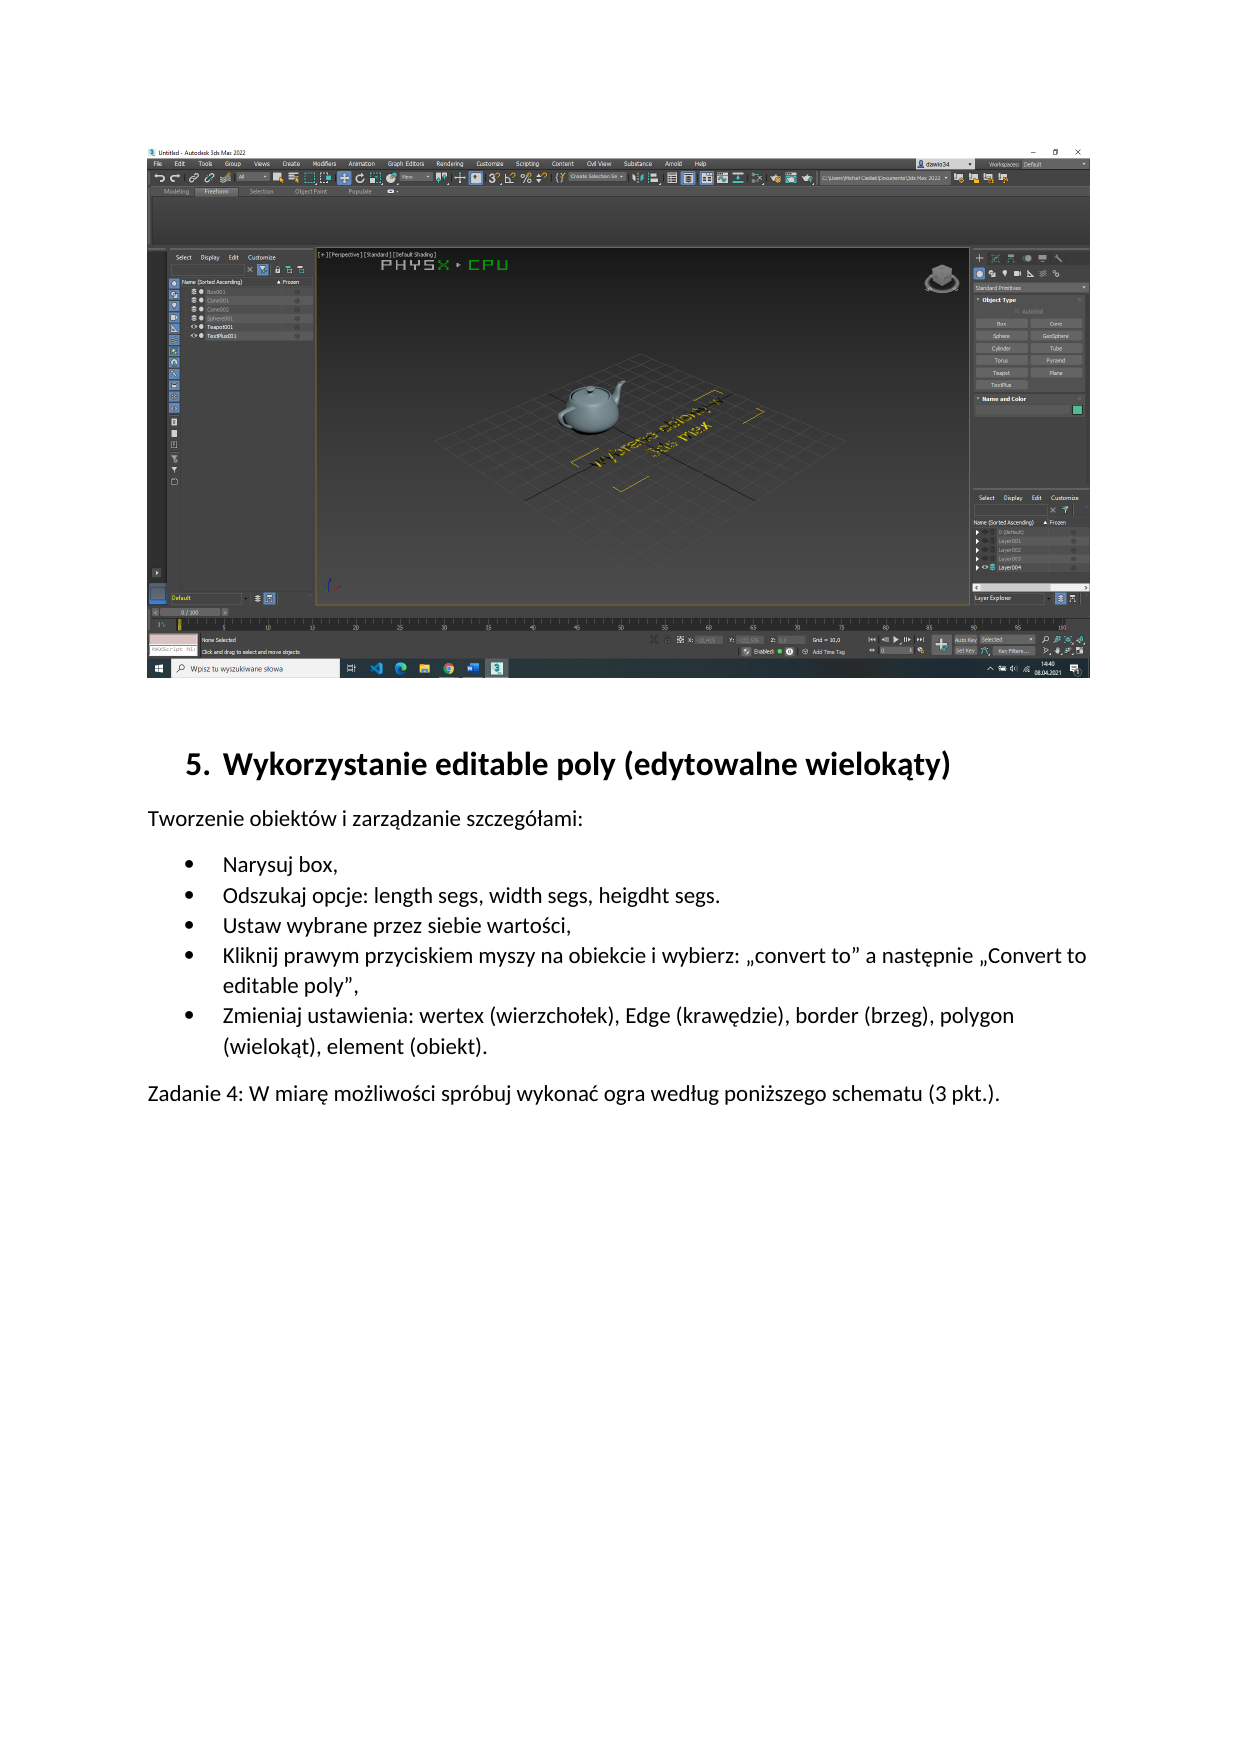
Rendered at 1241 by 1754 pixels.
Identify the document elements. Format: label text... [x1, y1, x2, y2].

list Wykorzystanie editable poly (edytowalne wielokąty) [185, 743, 1093, 784]
list Odszukaj opcje: length segs, width segs, heigdht segs. [185, 881, 1093, 909]
text Tworzenie obiektów i zarządzanie szczegółami: [148, 804, 1093, 832]
picture [147, 147, 1090, 678]
list Ustaw wybrane przez siebie wartości, [185, 911, 1093, 939]
list Narysuj box, [185, 851, 1093, 879]
text Zadanie 4: W miarę możliwości spróbuj wykonać ogra według poniższego schematu (3 pkt.). [148, 1079, 1093, 1107]
list Zmieniaj ustawienia: wertex (wierzchołek), Edge (krawędzie), border (brzeg), polygon (wielokąt), element (obiekt). [185, 1002, 1093, 1060]
list Kliknij prawym przyciskiem myszy na obiekcie i wybierz: „convert to” a następnie „Convert to editable poly”, [185, 941, 1093, 999]
